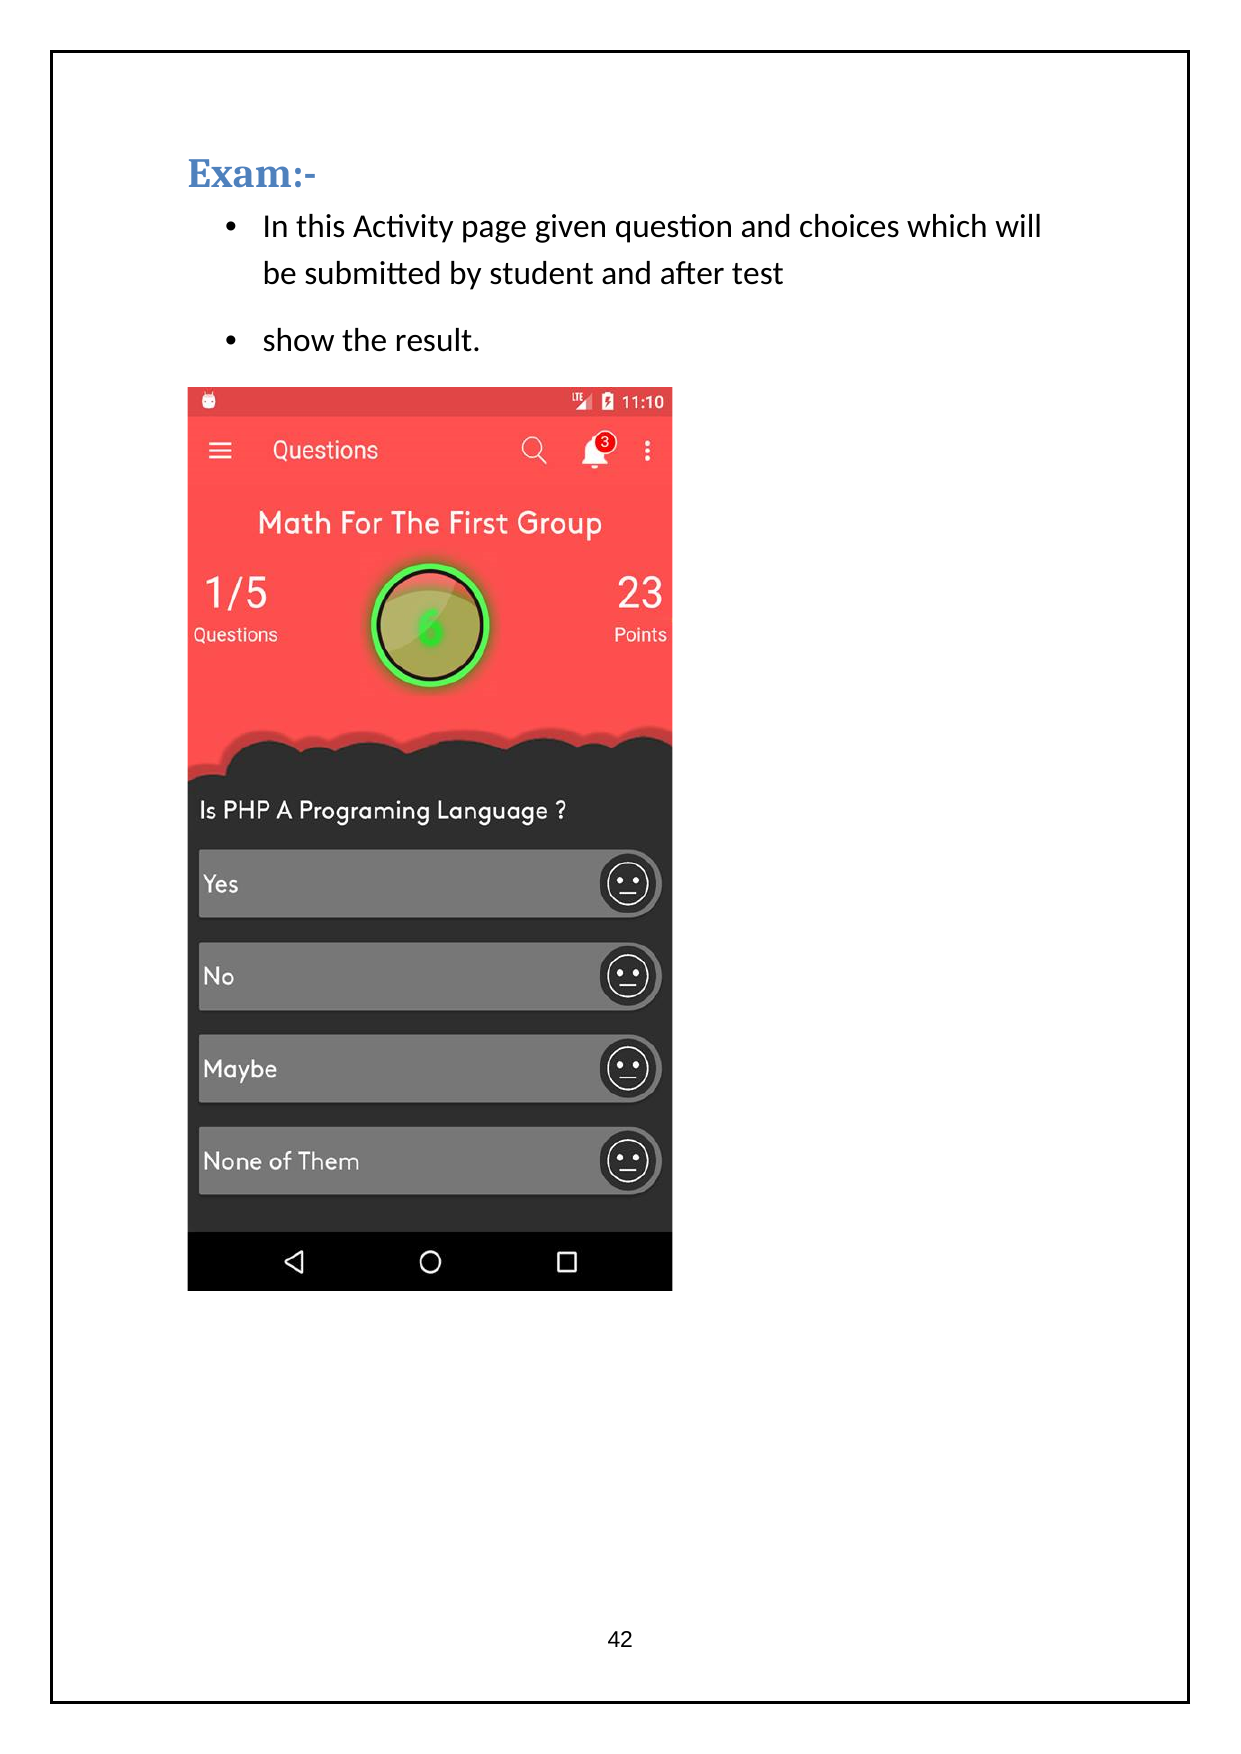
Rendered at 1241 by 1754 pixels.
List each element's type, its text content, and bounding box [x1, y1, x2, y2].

subtitle Exam:- [187, 150, 1053, 198]
list show the result. [225, 319, 1053, 360]
picture [187, 387, 673, 1291]
list In this Activity page given question and choices which will be submitted by student and after test [225, 205, 1053, 293]
